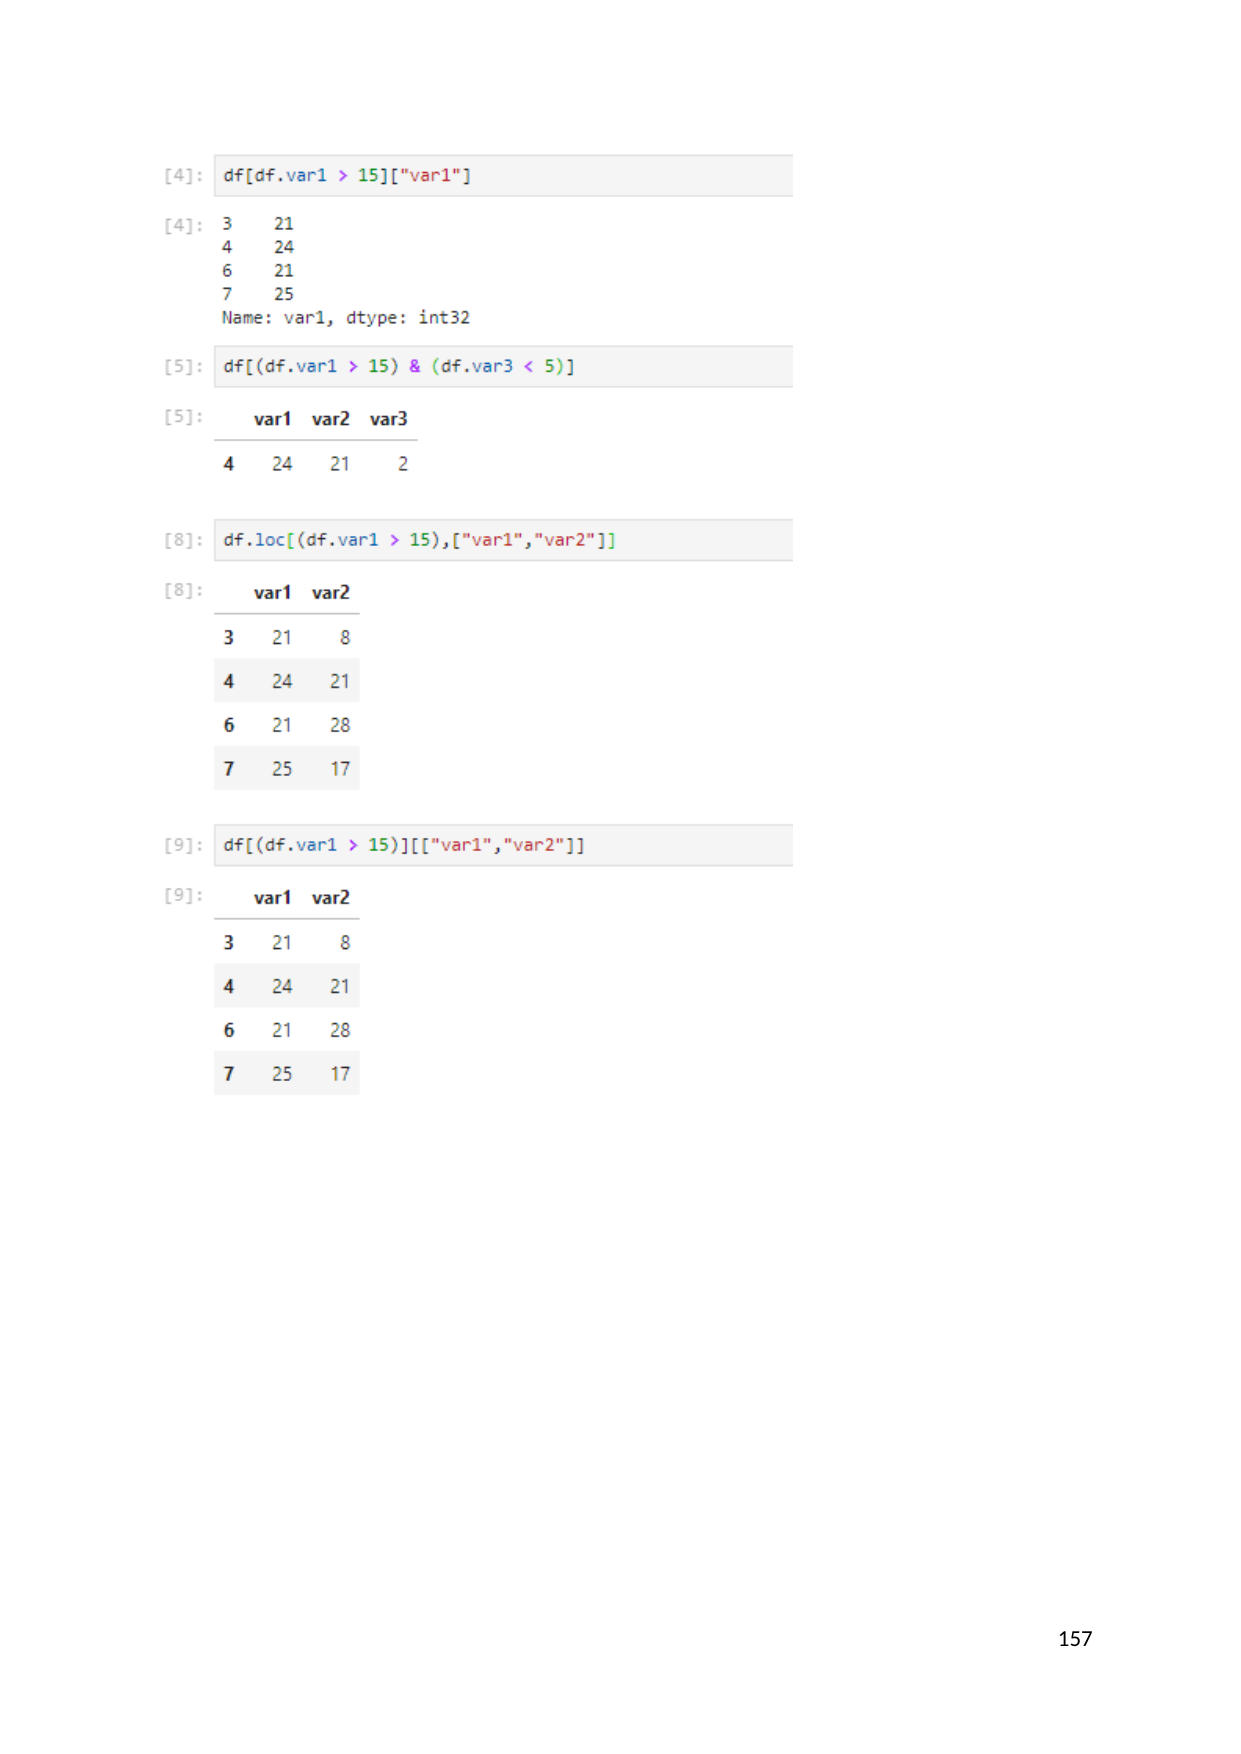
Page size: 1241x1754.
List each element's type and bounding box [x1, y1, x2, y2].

picture [147, 147, 793, 1117]
